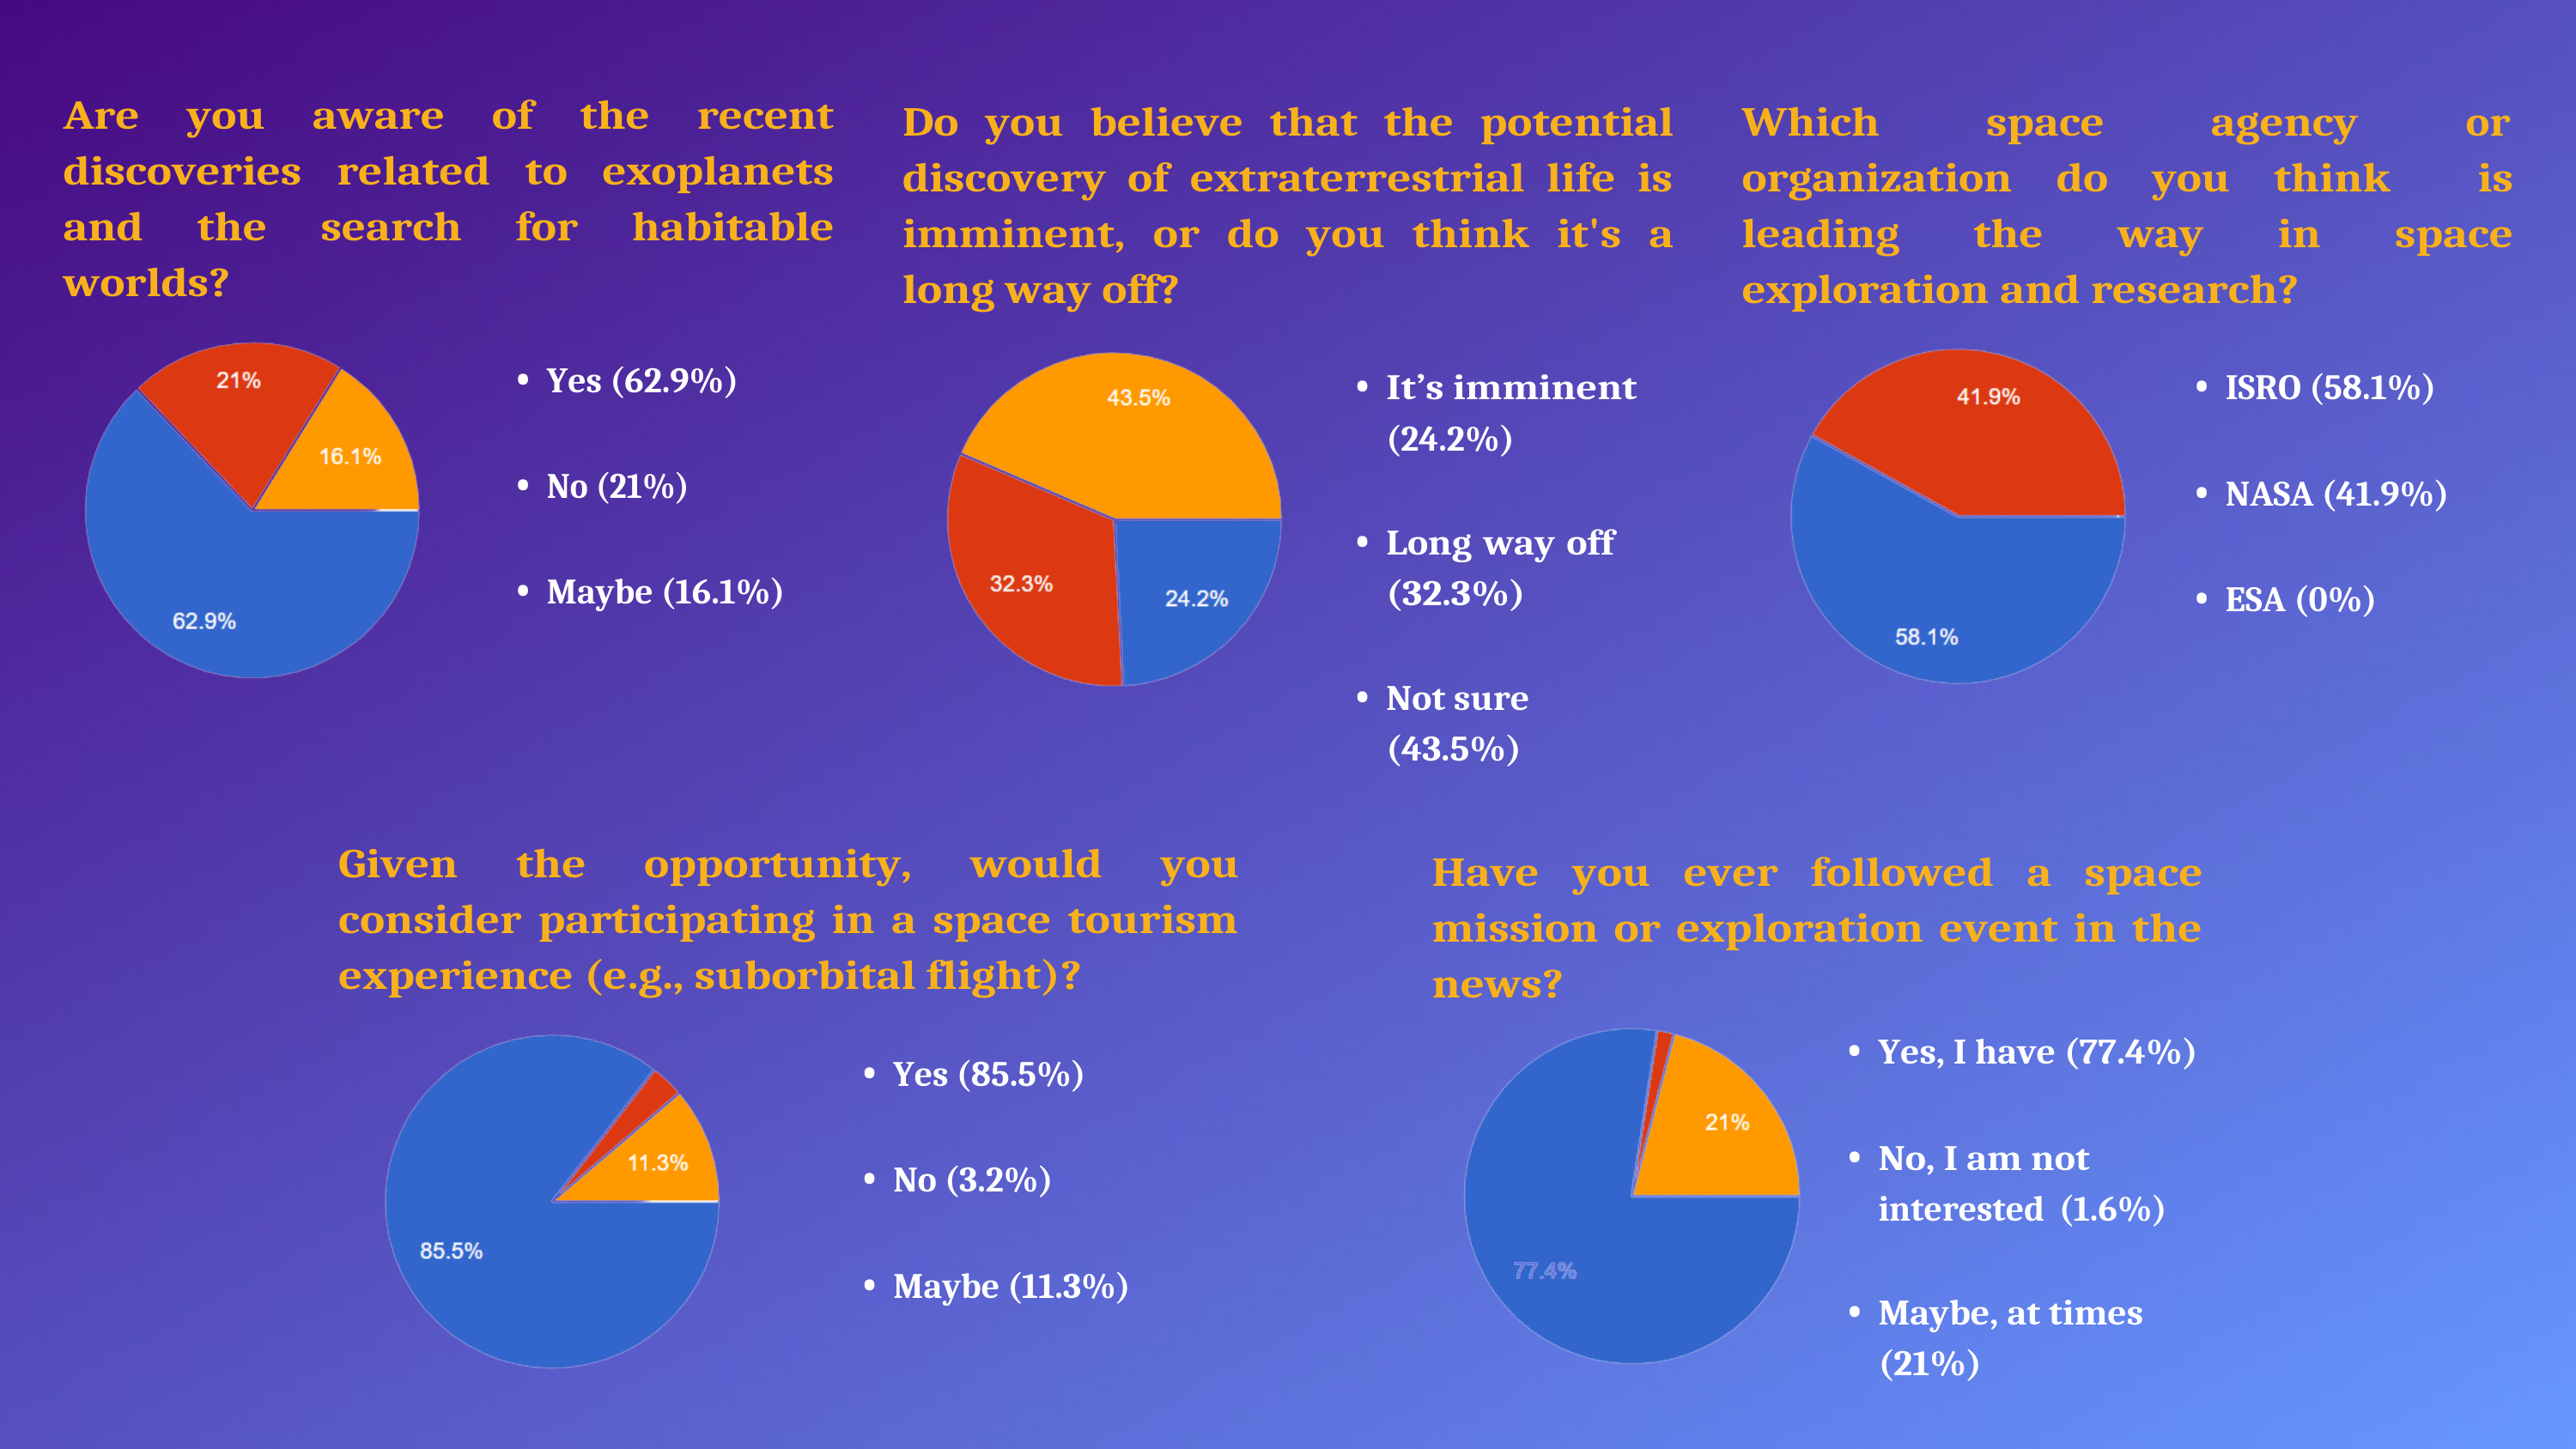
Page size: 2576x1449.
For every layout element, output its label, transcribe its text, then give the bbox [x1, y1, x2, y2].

text (24.2%) [1386, 418, 1677, 459]
list No (21%) [516, 460, 837, 508]
subtitle Are you aware of the recent discoveries related to exoplanets and the search for habitable worlds? [63, 92, 834, 306]
list No (3.2%) [862, 1154, 1239, 1203]
list It’s imminent [1355, 361, 1677, 410]
list Yes (85.5%) [862, 1048, 1239, 1097]
list Yes (62.9%) [516, 354, 837, 403]
list Maybe (11.3%) [862, 1260, 1239, 1308]
list Maybe (16.1%) [516, 566, 837, 615]
list ISRO (58.1%) [2195, 361, 2542, 410]
subtitle Given the opportunity, would you consider participating in a space tourism experience (e.g., suborbital flight)? [338, 840, 1239, 999]
picture [0, 0, 2576, 1449]
list ESA (0%) [2195, 573, 2542, 622]
subtitle Have you ever followed a space mission or exploration event in the news? [1431, 850, 2203, 1009]
list NASA (41.9%) [2195, 467, 2542, 516]
subtitle Do you believe that the potential discovery of extraterrestrial life is imminent, or do you think it's a long way off? [902, 100, 1674, 314]
list Maybe, at times (21%) [1848, 1287, 2172, 1385]
subtitle Which space agency or organization do you think is leading the way in space exploration and research? [1741, 100, 2513, 314]
list No, I am not interested (1.6%) [1848, 1131, 2179, 1230]
list Yes, I have (77.4%) [1848, 1026, 2542, 1075]
list Long way off (32.3%) [1355, 517, 1621, 615]
list Not sure (43.5%) [1355, 672, 1543, 770]
